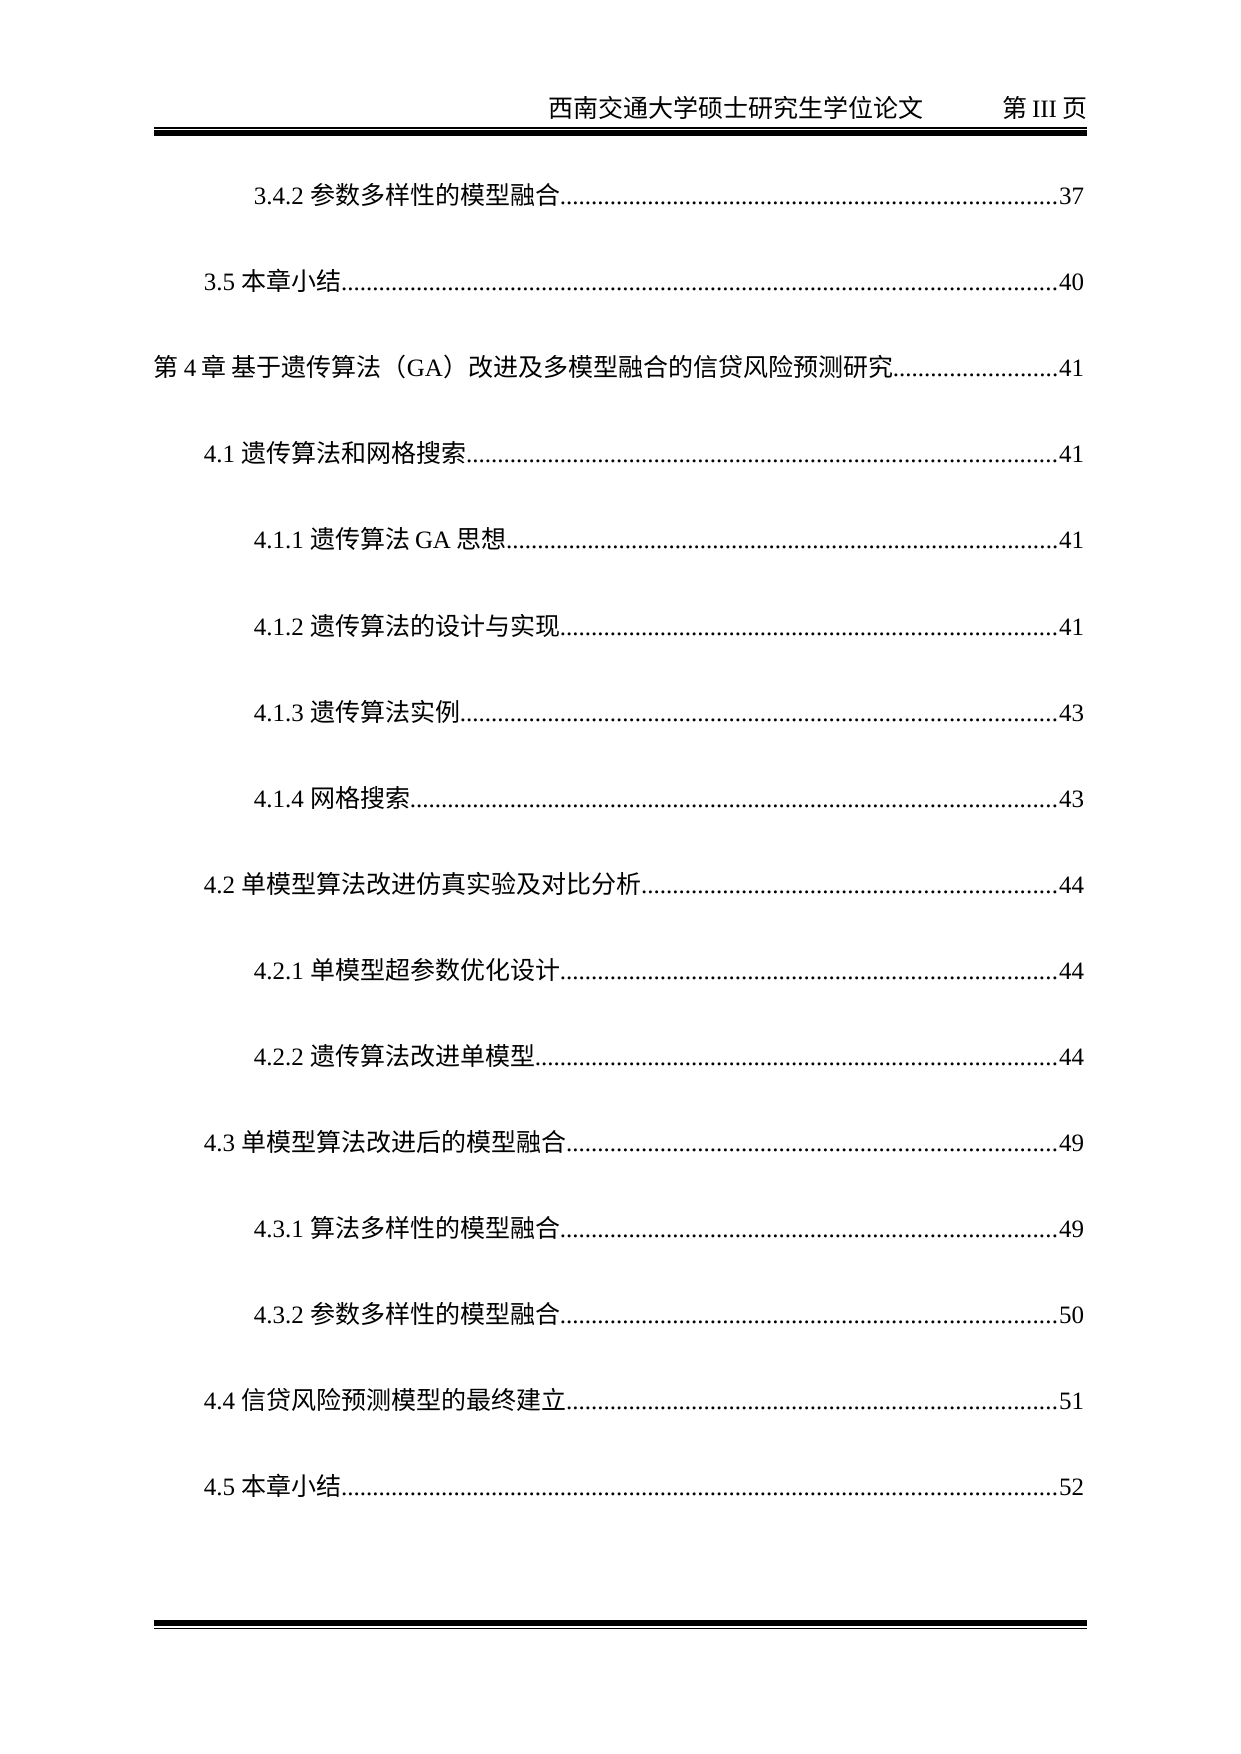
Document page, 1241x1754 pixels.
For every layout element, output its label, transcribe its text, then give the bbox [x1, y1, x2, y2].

text 第4章 基于遗传算法（GA）改进及多模型融合的信贷风险预测研究 41 [153, 332, 1087, 400]
text 4.1.2 遗传算法的设计与实现 41 [203, 590, 1087, 658]
text 4.5 本章小结 52 [203, 1451, 1087, 1518]
text 3.4.2 参数多样性的模型融合 37 [203, 160, 1087, 228]
text 4.2.2 遗传算法改进单模型 44 [203, 1020, 1087, 1088]
text 4.3.2 参数多样性的模型融合 50 [203, 1278, 1087, 1346]
text 4.1.4 网格搜索 43 [203, 762, 1087, 830]
text 4.1 遗传算法和网格搜索 41 [203, 418, 1087, 486]
text 4.2 单模型算法改进仿真实验及对比分析 44 [203, 848, 1087, 916]
text 4.3 单模型算法改进后的模型融合 49 [203, 1106, 1087, 1174]
text 4.4 信贷风险预测模型的最终建立 51 [203, 1364, 1087, 1432]
text 4.2.1 单模型超参数优化设计 44 [203, 934, 1087, 1002]
text 4.3.1 算法多样性的模型融合 49 [203, 1192, 1087, 1260]
text 4.1.1 遗传算法GA思想 41 [203, 504, 1087, 572]
text 4.1.3 遗传算法实例 43 [203, 676, 1087, 744]
text 3.5 本章小结 40 [203, 246, 1087, 314]
